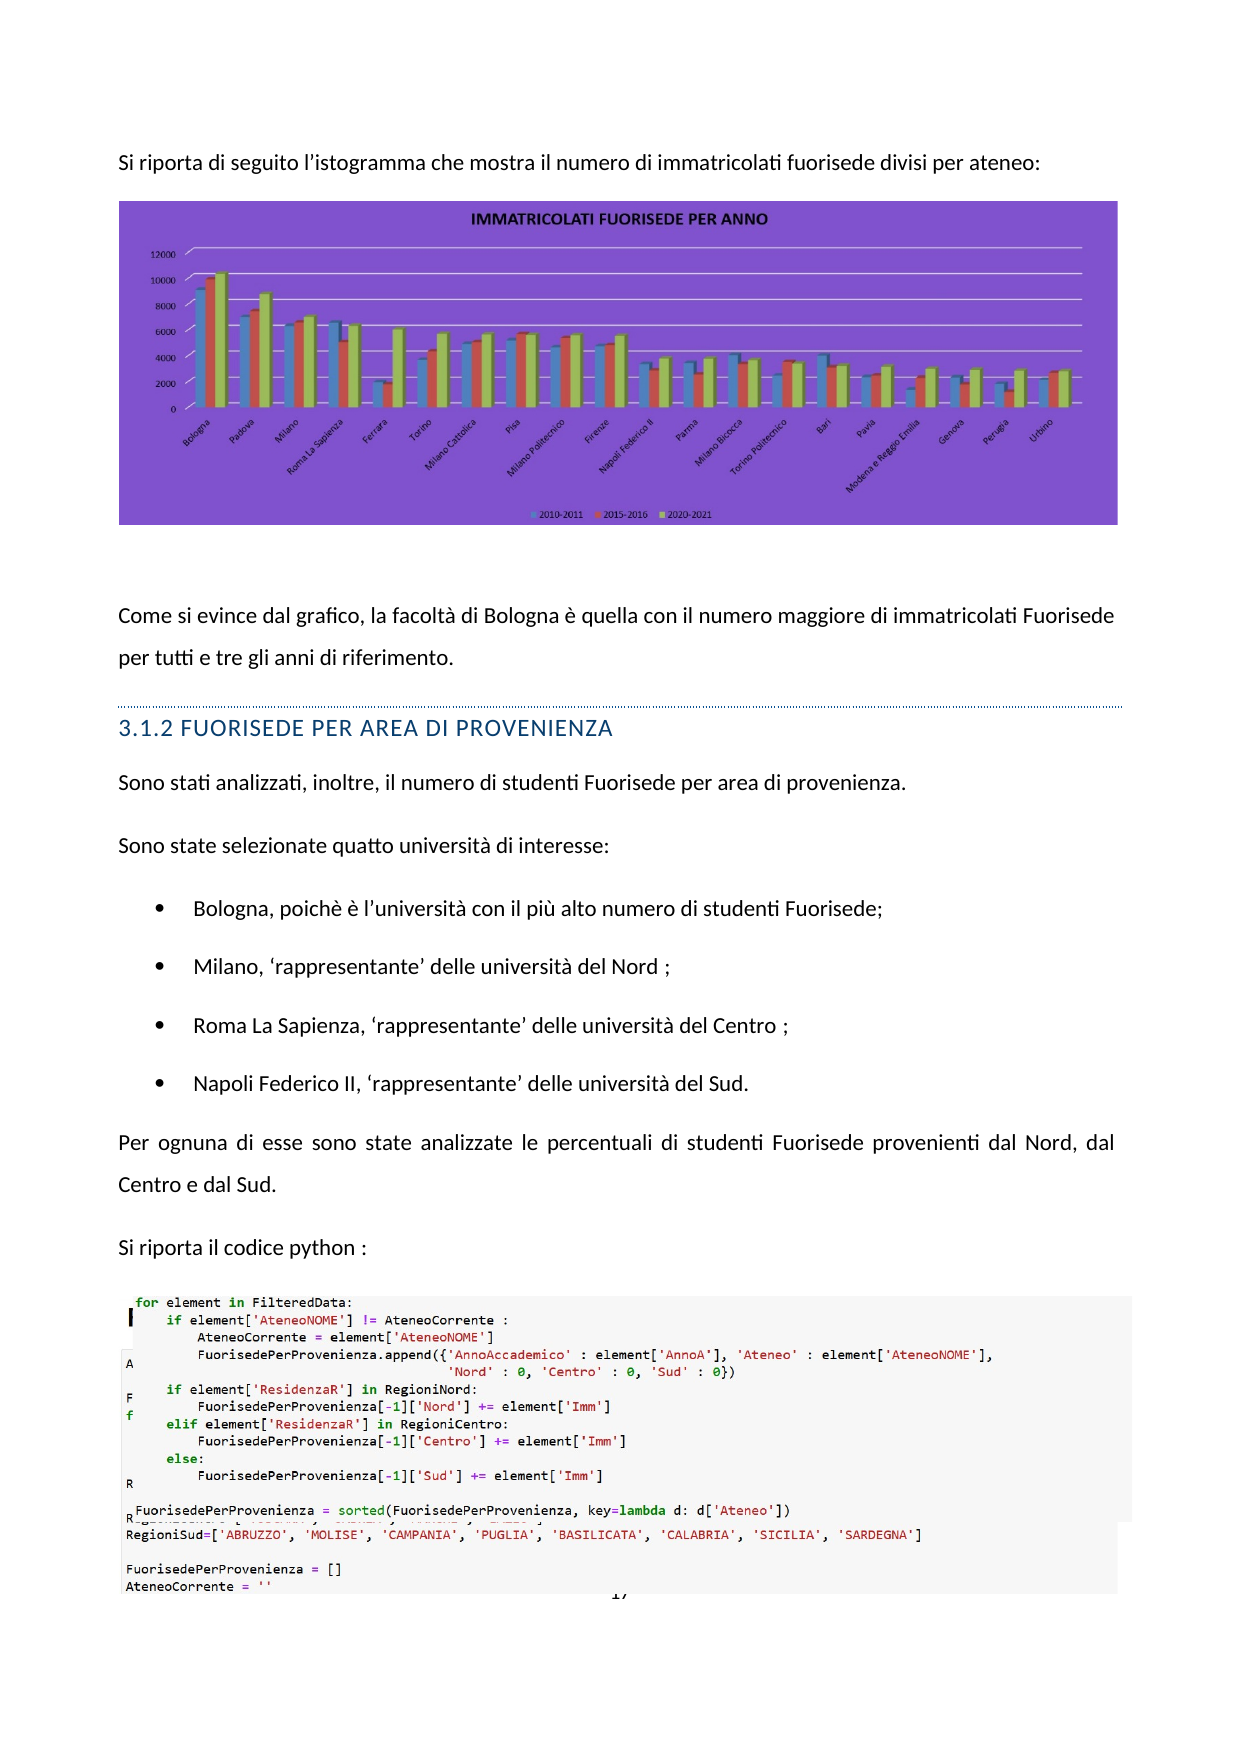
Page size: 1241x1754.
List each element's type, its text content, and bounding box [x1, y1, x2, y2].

text Sono state selezionate quatto università di interesse: [118, 831, 1117, 859]
list Milano, ‘rappresentante’ delle università del Nord ; [156, 952, 1117, 980]
list Bologna, poichè è l’università con il più alto numero di studenti Fuorisede; [156, 894, 1117, 922]
text Si riporta il codice python : [118, 1233, 1117, 1261]
picture [117, 201, 1116, 524]
subtitle 3.1.2 Fuorisede per area di provenienza [118, 706, 1122, 742]
picture [117, 1296, 1131, 1593]
list Napoli Federico II, ‘rappresentante’ delle università del Sud. [156, 1069, 1117, 1098]
text Sono stati analizzati, inoltre, il numero di studenti Fuorisede per area di provenienza. [118, 768, 1117, 796]
text Per ognuna di esse sono state analizzate le percentuali di studenti Fuorisede provenienti dal Nord, dal Centro e dal Sud. [118, 1128, 1117, 1198]
list Roma La Sapienza, ‘rappresentante’ delle università del Centro ; [156, 1011, 1117, 1039]
text Si riporta di seguito l’istogramma che mostra il numero di immatricolati fuorisede divisi per ateneo: [118, 148, 1117, 176]
